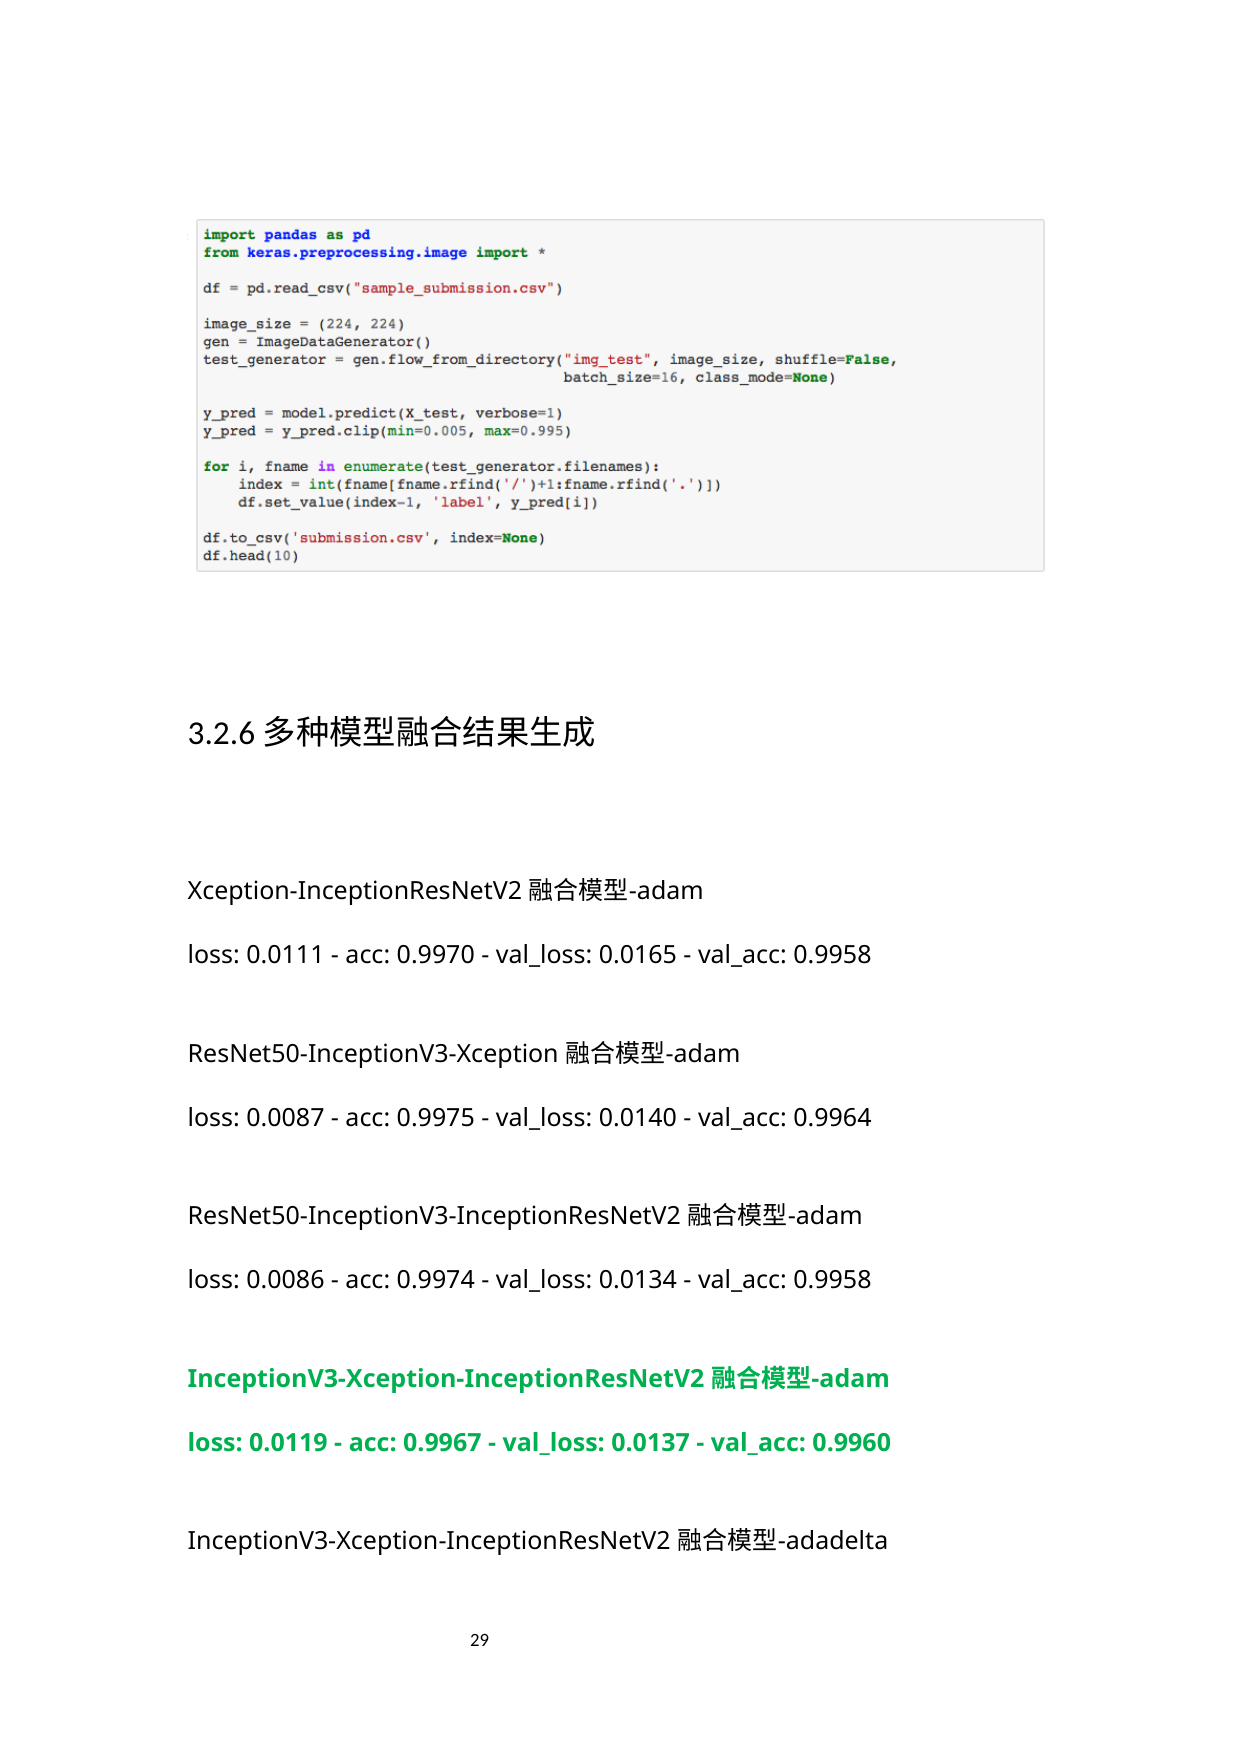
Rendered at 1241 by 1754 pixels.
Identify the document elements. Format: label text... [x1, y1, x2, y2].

text InceptionV3-Xception-InceptionResNetV2 融合模型-adam [187, 1344, 1053, 1409]
text loss: 0.0087 - acc: 0.9975 - val_loss: 0.0140 - val_acc: 0.9964 [187, 1084, 1053, 1149]
text loss: 0.0086 - acc: 0.9974 - val_loss: 0.0134 - val_acc: 0.9958 [187, 1246, 1053, 1311]
text loss: 0.0111 - acc: 0.9970 - val_loss: 0.0165 - val_acc: 0.9958 [187, 921, 1053, 986]
picture [187, 215, 1053, 577]
text Xception-InceptionResNetV2 融合模型-adam [187, 856, 1053, 921]
text InceptionV3-Xception-InceptionResNetV2 融合模型-adadelta [187, 1506, 1053, 1571]
subtitle 3.2.6 多种模型融合结果生成 [187, 697, 1053, 762]
text loss: 0.0119 - acc: 0.9967 - val_loss: 0.0137 - val_acc: 0.9960 [187, 1409, 1053, 1474]
text ResNet50-InceptionV3-InceptionResNetV2 融合模型-adam [187, 1181, 1053, 1246]
text ResNet50-InceptionV3-Xception 融合模型-adam [187, 1019, 1053, 1084]
